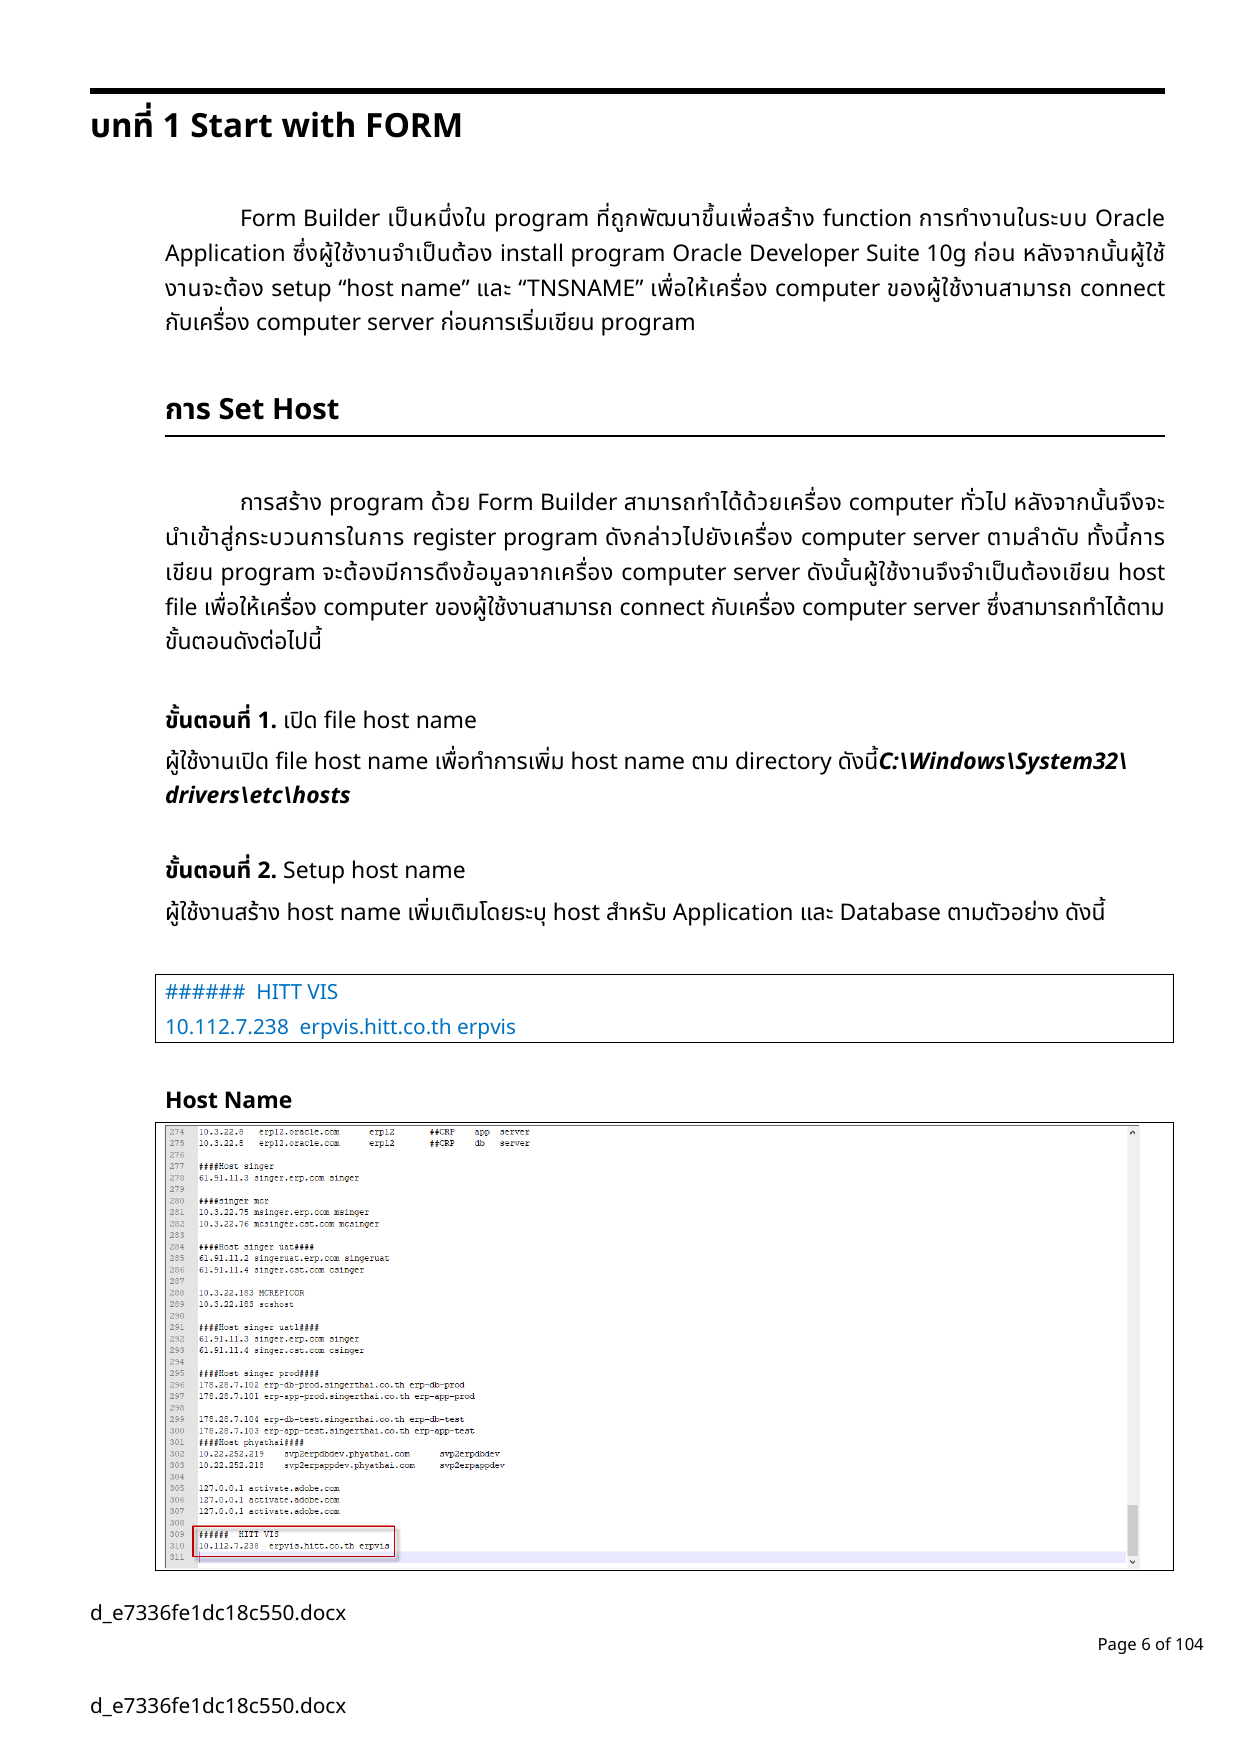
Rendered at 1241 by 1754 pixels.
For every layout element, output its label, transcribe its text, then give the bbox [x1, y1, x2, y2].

text 10.112.7.238 erpvis.hitt.co.th erpvis [156, 1009, 1173, 1042]
text Host Name [90, 1084, 1165, 1116]
text ผู้ใช้งานสร้าง host name เพิ่มเติมโดยระบุ host สำหรับ Application และ Database ตามตัวอย่าง ดังนี้ [165, 896, 1165, 930]
text Form Builder เป็นหนึ่งใน program ที่ถูกพัฒนาขึ้นเพื่อสร้าง function การทำงานในระบบ Oracle Application ซึ่งผู้ใช้งานจำเป็นต้อง install program Oracle Developer Suite 10g ก่อน หลังจากนั้นผู้ใช้งานจะต้อง setup “host name” และ “TNSNAME” เพื่อให้เครื่อง computer ของผู้ใช้งานสามารถ connect กับเครื่อง computer server ก่อนการเริ่มเขียน program [165, 202, 1165, 341]
picture [164, 1125, 1140, 1569]
text ผู้ใช้งานเปิด file host name เพื่อทำการเพิ่ม host name ตาม directory ดังนี้C:\Windows\System32\drivers\etc\hosts [165, 745, 1165, 811]
subtitle การ Set Host [165, 388, 1165, 435]
text ###### HITT VIS [156, 975, 1173, 1006]
text การสร้าง program ด้วย Form Builder สามารถทำได้ด้วยเครื่อง computer ทั่วไป หลังจากนั้นจึงจะนำเข้าสู่กระบวนการในการ register program ดังกล่าวไปยังเครื่อง computer server ตามลำดับ ทั้งนี้การเขียน program จะต้องมีการดึงข้อมูลจากเครื่อง computer server ดังนั้นผู้ใช้งานจึงจำเป็นต้องเขียน host file เพื่อให้เครื่อง computer ของผู้ใช้งานสามารถ connect กับเครื่อง computer server ซึ่งสามารถทำได้ตามขั้นตอนดังต่อไปนี้ [165, 486, 1165, 660]
subtitle บทที่ 1 Start with FORM [90, 94, 1165, 153]
text ขั้นตอนที่ 2. Setup host name [165, 854, 1165, 889]
text ขั้นตอนที่ 1. เปิด file host name [165, 704, 1165, 738]
